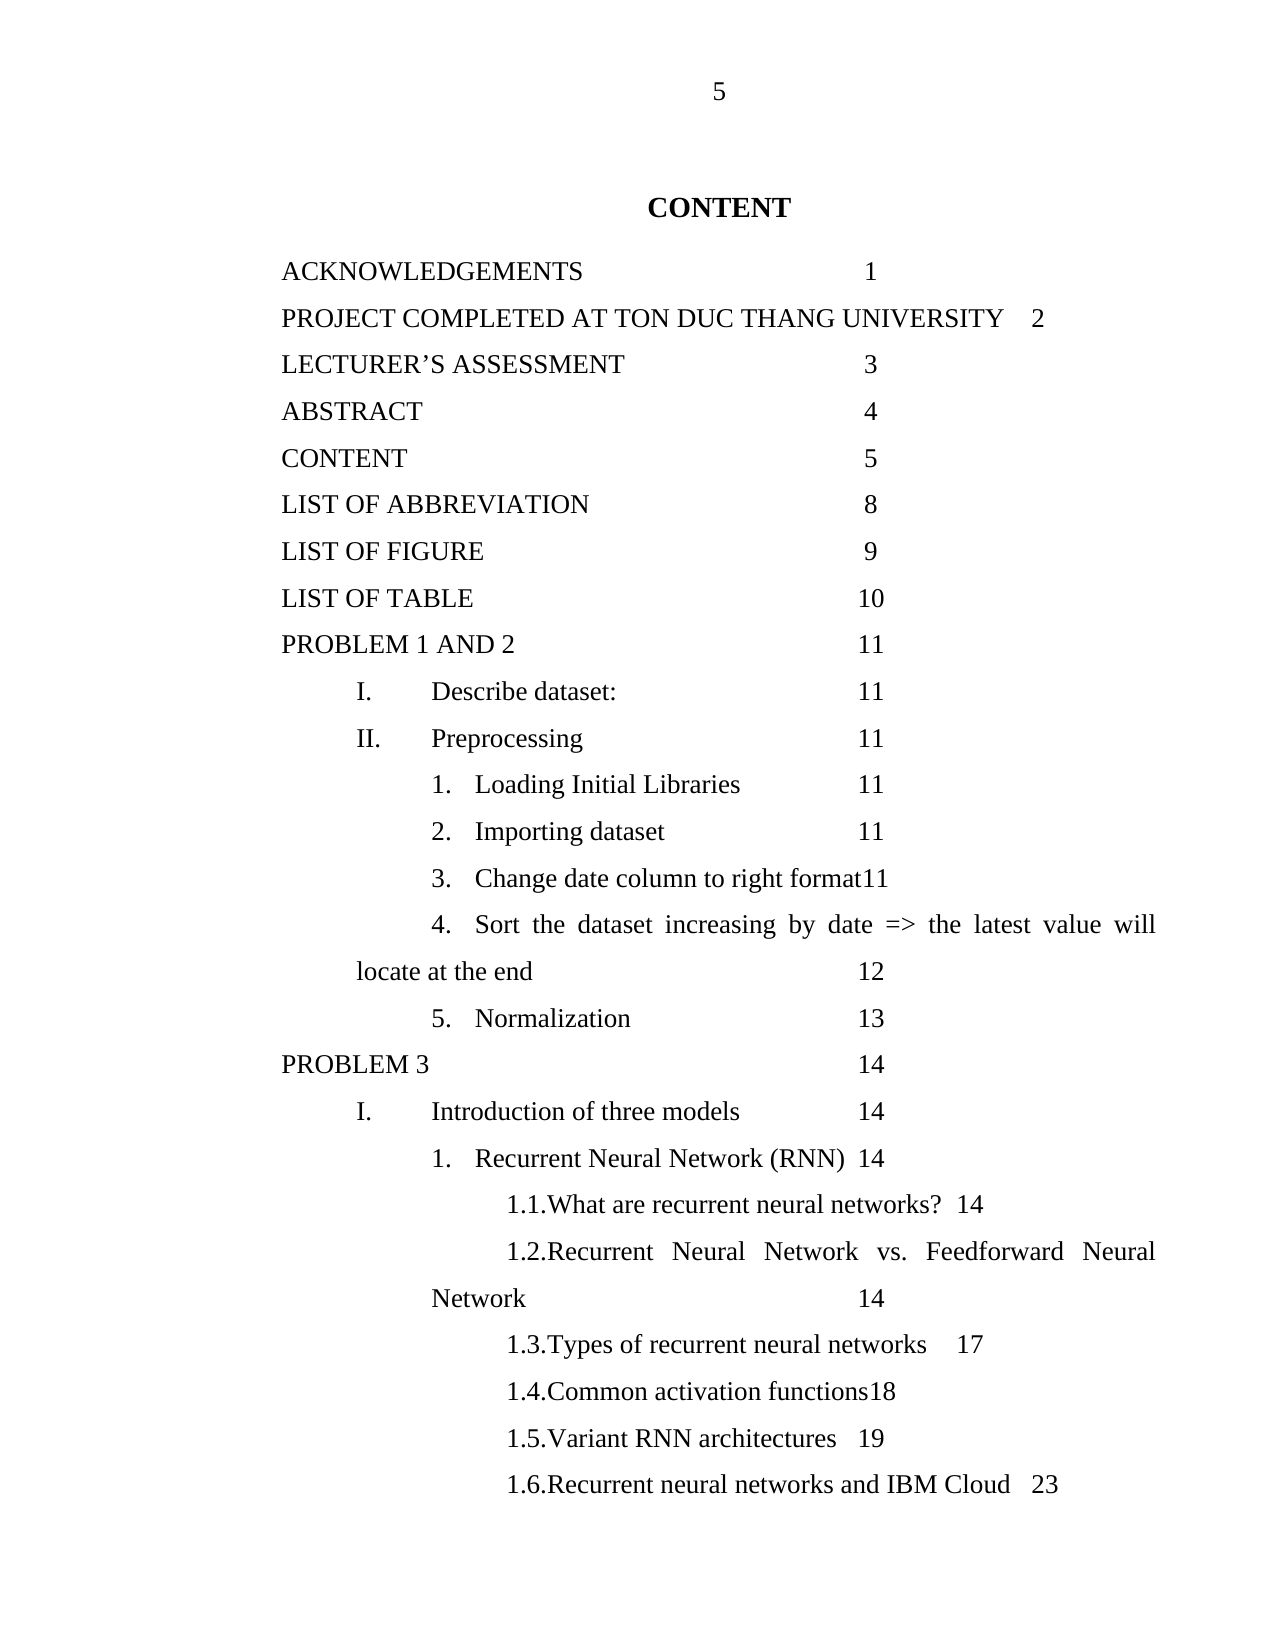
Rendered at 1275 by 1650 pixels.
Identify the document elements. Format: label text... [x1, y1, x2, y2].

subtitle CONTENT [206, 191, 1157, 224]
